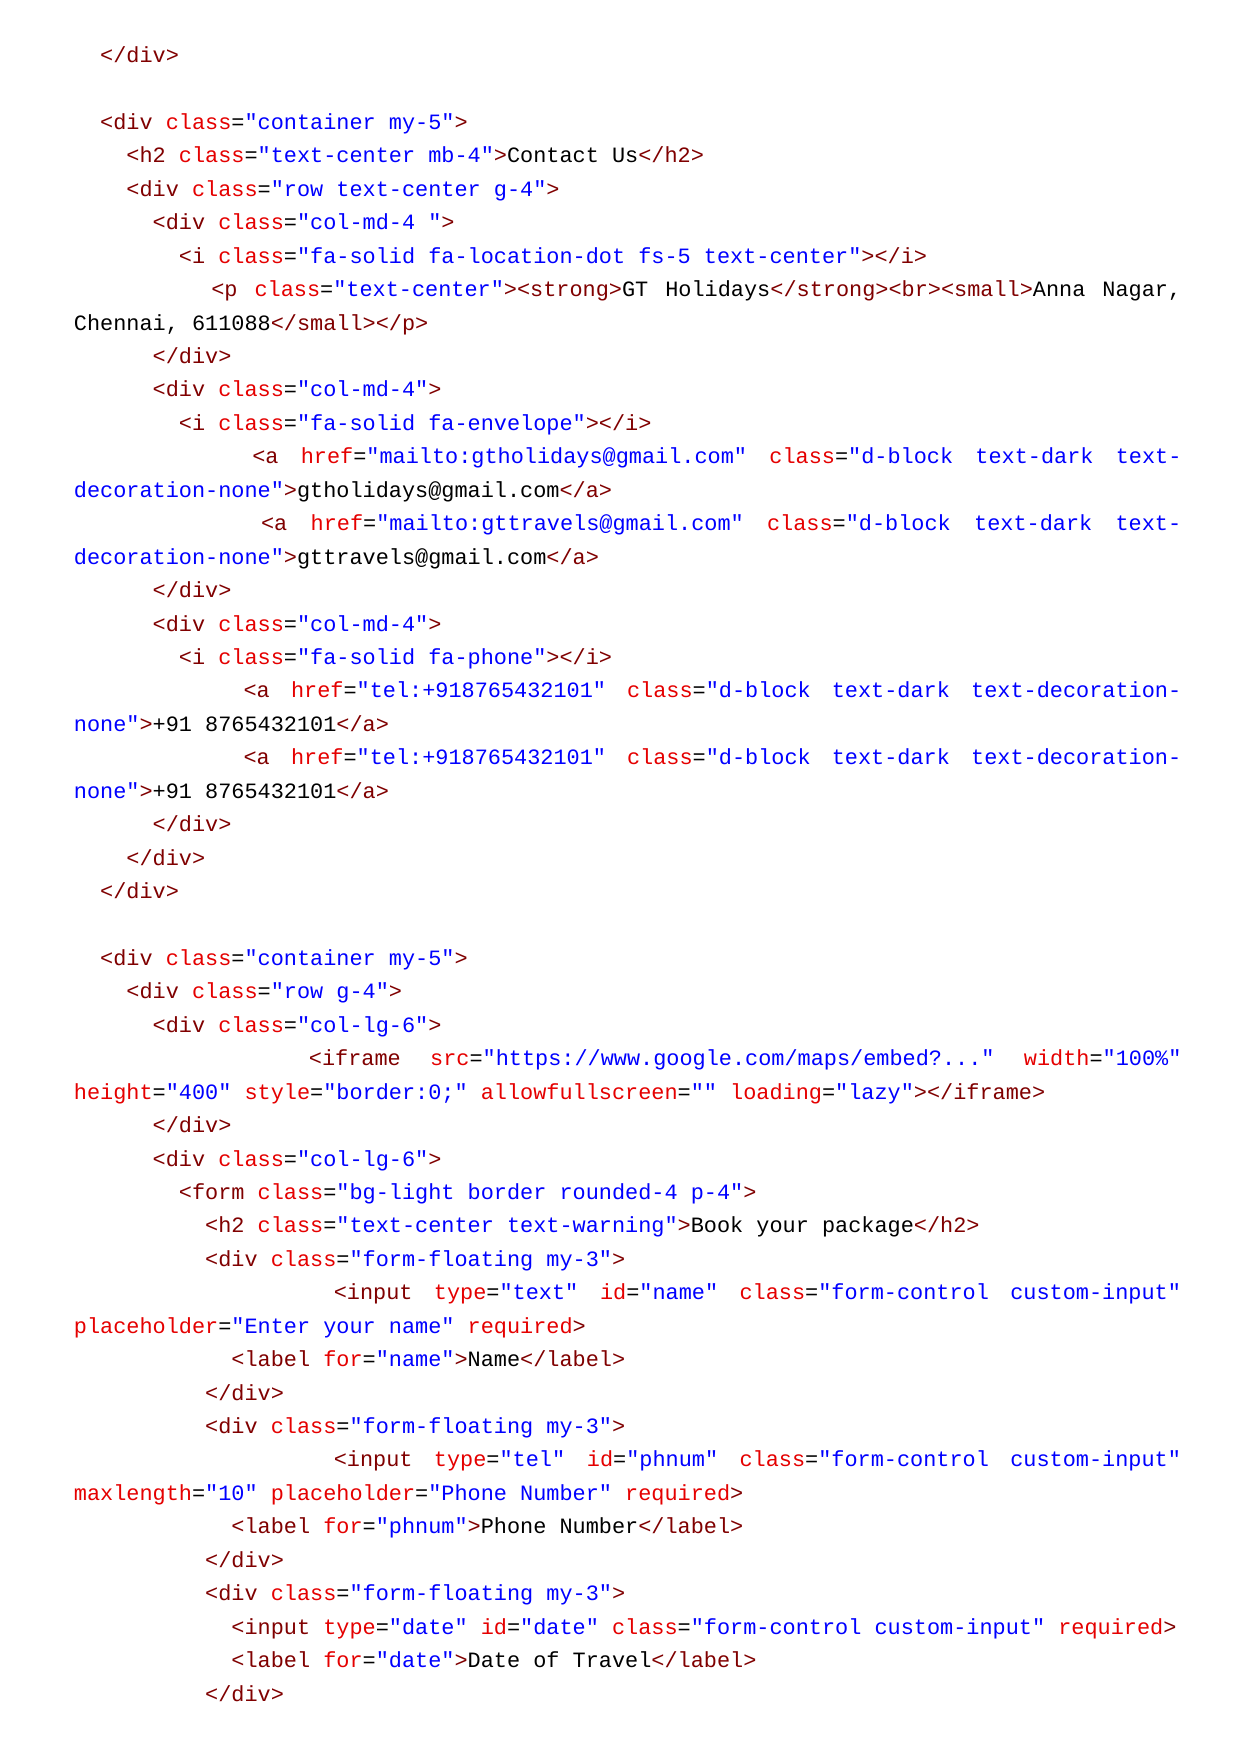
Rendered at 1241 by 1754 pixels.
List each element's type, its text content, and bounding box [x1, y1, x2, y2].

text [74, 1582, 1181, 1607]
text <div class="container my-5"> [74, 947, 1181, 972]
text </div> [74, 1114, 1181, 1139]
text <div class="col-md-4 "> [74, 211, 1181, 236]
text <h2 class="text-center text-warning">Book your package</h2> [74, 1214, 1181, 1239]
text <div class="form-floating my-3"> [74, 1415, 1181, 1440]
text </div> [74, 1382, 1181, 1407]
text <div class="col-md-4"> [74, 379, 1181, 403]
text </div> [74, 1683, 1181, 1707]
text <a href="mailto:gtholidays@gmail.com" class="d-block text-dark text-decoration-none">gtholidays@gmail.com</a> [74, 446, 1181, 504]
text <input type="text" id="name" class="form-control custom-input" placeholder="Enter your name" required> [74, 1281, 1181, 1340]
text </div> [74, 579, 1181, 604]
text <i class="fa-solid fa-phone"></i> [74, 646, 1181, 671]
text <label for="date">Date of Travel</label> [74, 1649, 1181, 1674]
text <a href="mailto:gttravels@gmail.com" class="d-block text-dark text-decoration-none">gttravels@gmail.com</a> [74, 512, 1181, 571]
text <input type="tel" id="phnum" class="form-control custom-input" maxlength="10" placeholder="Phone Number" required> [74, 1449, 1181, 1507]
text </div> [74, 345, 1181, 370]
text <div class="row g-4"> [74, 981, 1181, 1005]
text <div class="col-lg-6"> [74, 1148, 1181, 1172]
text <input type="date" id="date" class="form-control custom-input" required> [74, 1616, 1181, 1641]
text </div> [74, 847, 1181, 872]
text <form class="bg-light border rounded-4 p-4"> [74, 1181, 1181, 1206]
text <a href="tel:+918765432101" class="d-block text-dark text-decoration-none">+91 8765432101</a> [74, 746, 1181, 805]
text <label for="name">Name</label> [74, 1348, 1181, 1373]
text <div class="col-lg-6"> [74, 1014, 1181, 1039]
text </div> [74, 44, 1181, 69]
text <div class="form-floating my-3"> [74, 1248, 1181, 1273]
text <i class="fa-solid fa-envelope"></i> [74, 412, 1181, 437]
text <h2 class="text-center mb-4">Contact Us</h2> [74, 144, 1181, 169]
text <div class="container my-5"> [74, 111, 1181, 136]
text <div class="col-md-4"> [74, 613, 1181, 637]
text <div class="row text-center g-4"> [74, 178, 1181, 203]
text <iframe src="https://www.google.com/maps/embed?..." width="100%" height="400" style="border:0;" allowfullscreen="" loading="lazy"></iframe> [74, 1047, 1181, 1106]
text <a href="tel:+918765432101" class="d-block text-dark text-decoration-none">+91 8765432101</a> [74, 679, 1181, 738]
text <label for="phnum">Phone Number</label> [74, 1516, 1181, 1540]
text <p class="text-center"><strong>GT Holidays</strong><br><small>Anna Nagar, Chennai, 611088</small></p> [74, 278, 1181, 337]
text </div> [74, 880, 1181, 905]
text </div> [74, 813, 1181, 838]
text <i class="fa-solid fa-location-dot fs-5 text-center"></i> [74, 245, 1181, 270]
text </div> [74, 1549, 1181, 1574]
